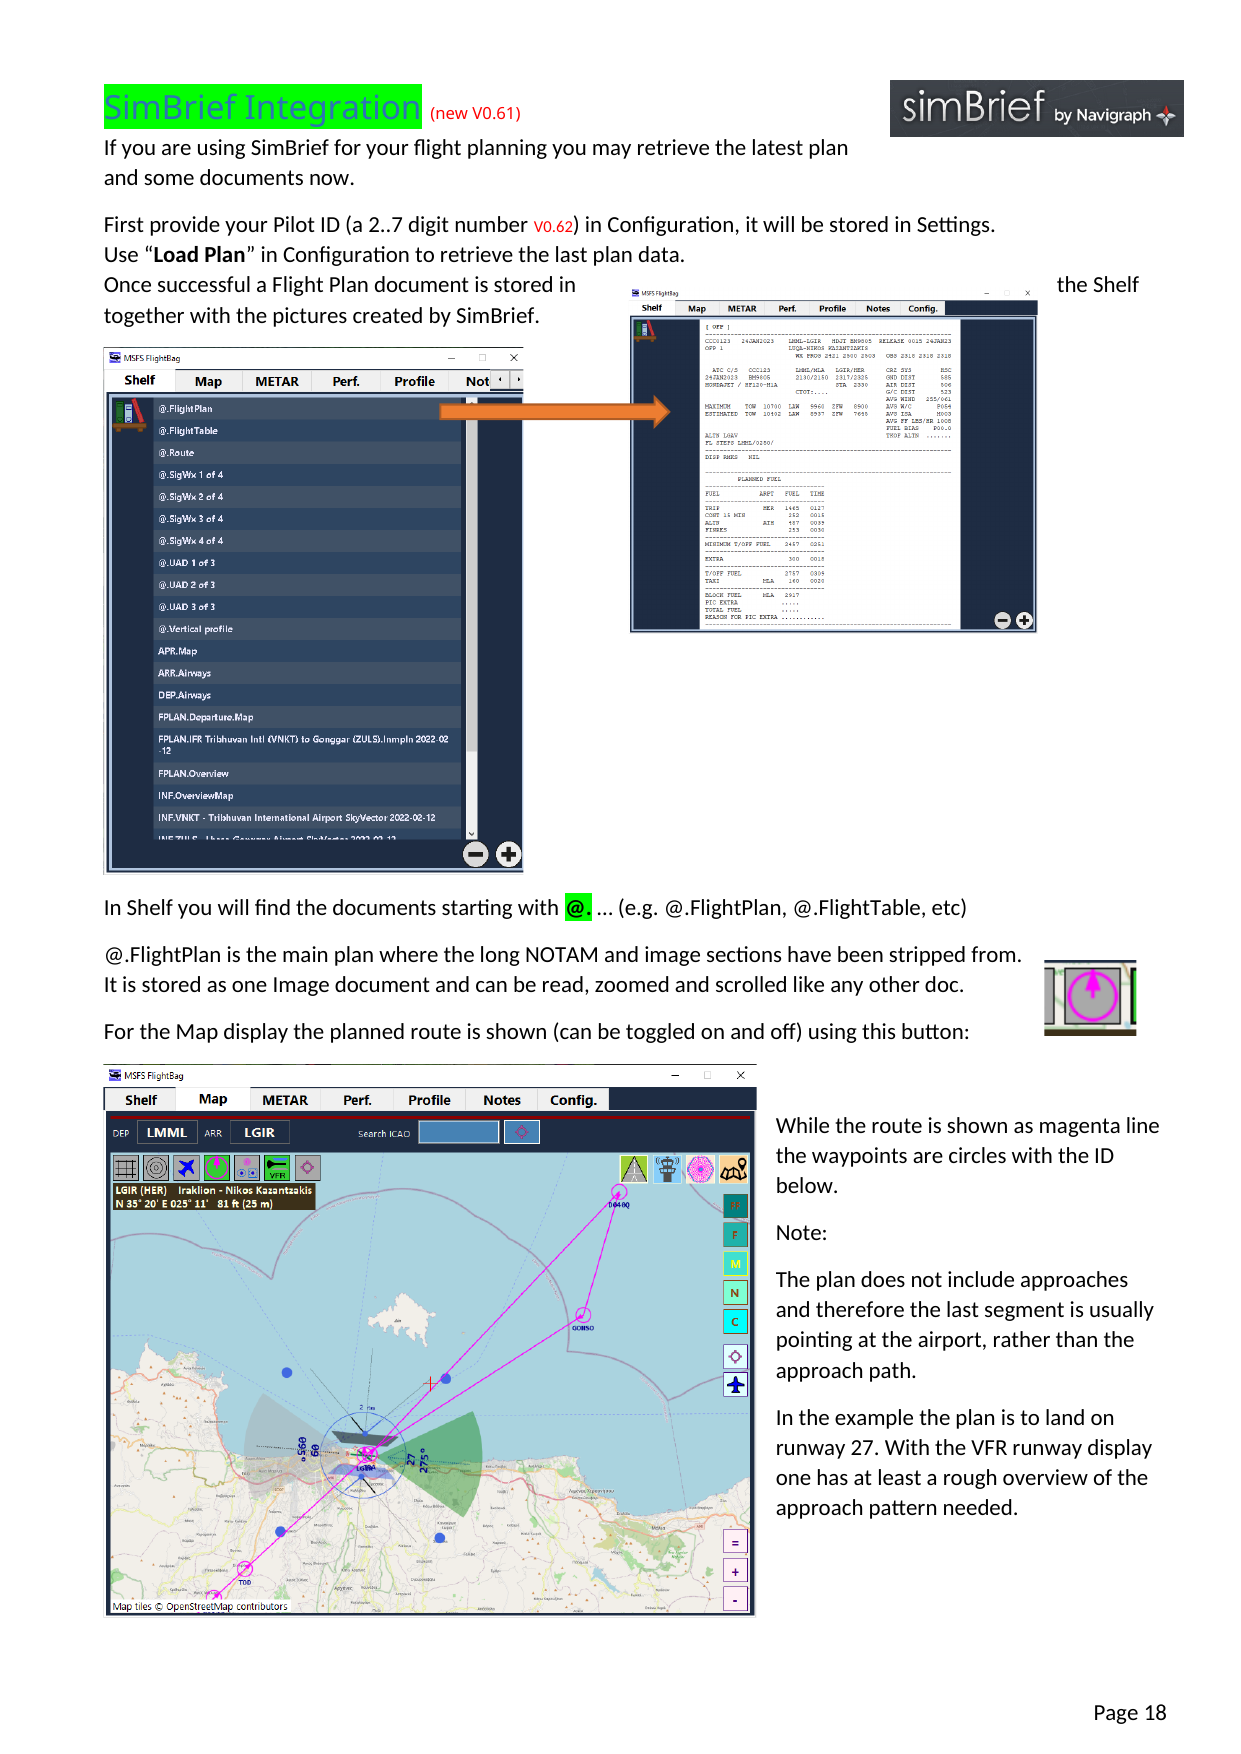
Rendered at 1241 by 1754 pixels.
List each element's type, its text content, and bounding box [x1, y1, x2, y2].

text Note: [757, 1218, 1167, 1246]
picture [103, 1064, 757, 1618]
text @.FlightPlan is the main plan where the long NOTAM and image sections have been stripped from. It is stored as one Image document and can be read, zoomed and scrolled like any other doc. [103, 940, 1167, 998]
text For the Map display the planned route is shown (can be toggled on and off) using this button: [103, 1017, 1167, 1045]
picture [1044, 960, 1137, 1036]
picture [628, 287, 1038, 634]
text If you are using SimBrief for your flight planning you may retrieve the latest plan and some documents now. [103, 133, 1167, 191]
subtitle SimBrief Integration (new V0.61) [422, 84, 890, 129]
picture [890, 80, 1184, 137]
text First provide your Pilot ID (a 2..7 digit number V0.62) in Configuration, it will be stored in Settings. Use “Load Plan” in Configuration to retrieve the last plan data. Once successful a Flight Plan document is stored in the Shelf together with the pictures created by SimBrief. [103, 210, 1167, 329]
text In the example the plan is to land on runway 27. With the VFR runway display one has at least a rough overview of the approach pattern needed. [757, 1403, 1167, 1521]
text The plan does not include approaches and therefore the last segment is usually pointing at the airport, rather than the approach path. [757, 1265, 1167, 1384]
text While the route is shown as magenta line the waypoints are circles with the ID below. [757, 1111, 1167, 1199]
text In Shelf you will find the documents starting with @. … (e.g. @.FlightPlan, @.FlightTable, etc) [103, 893, 565, 921]
text In Shelf you will find the documents starting with @. … (e.g. @.FlightPlan, @.FlightTable, etc) [592, 893, 1167, 921]
picture [103, 347, 524, 875]
